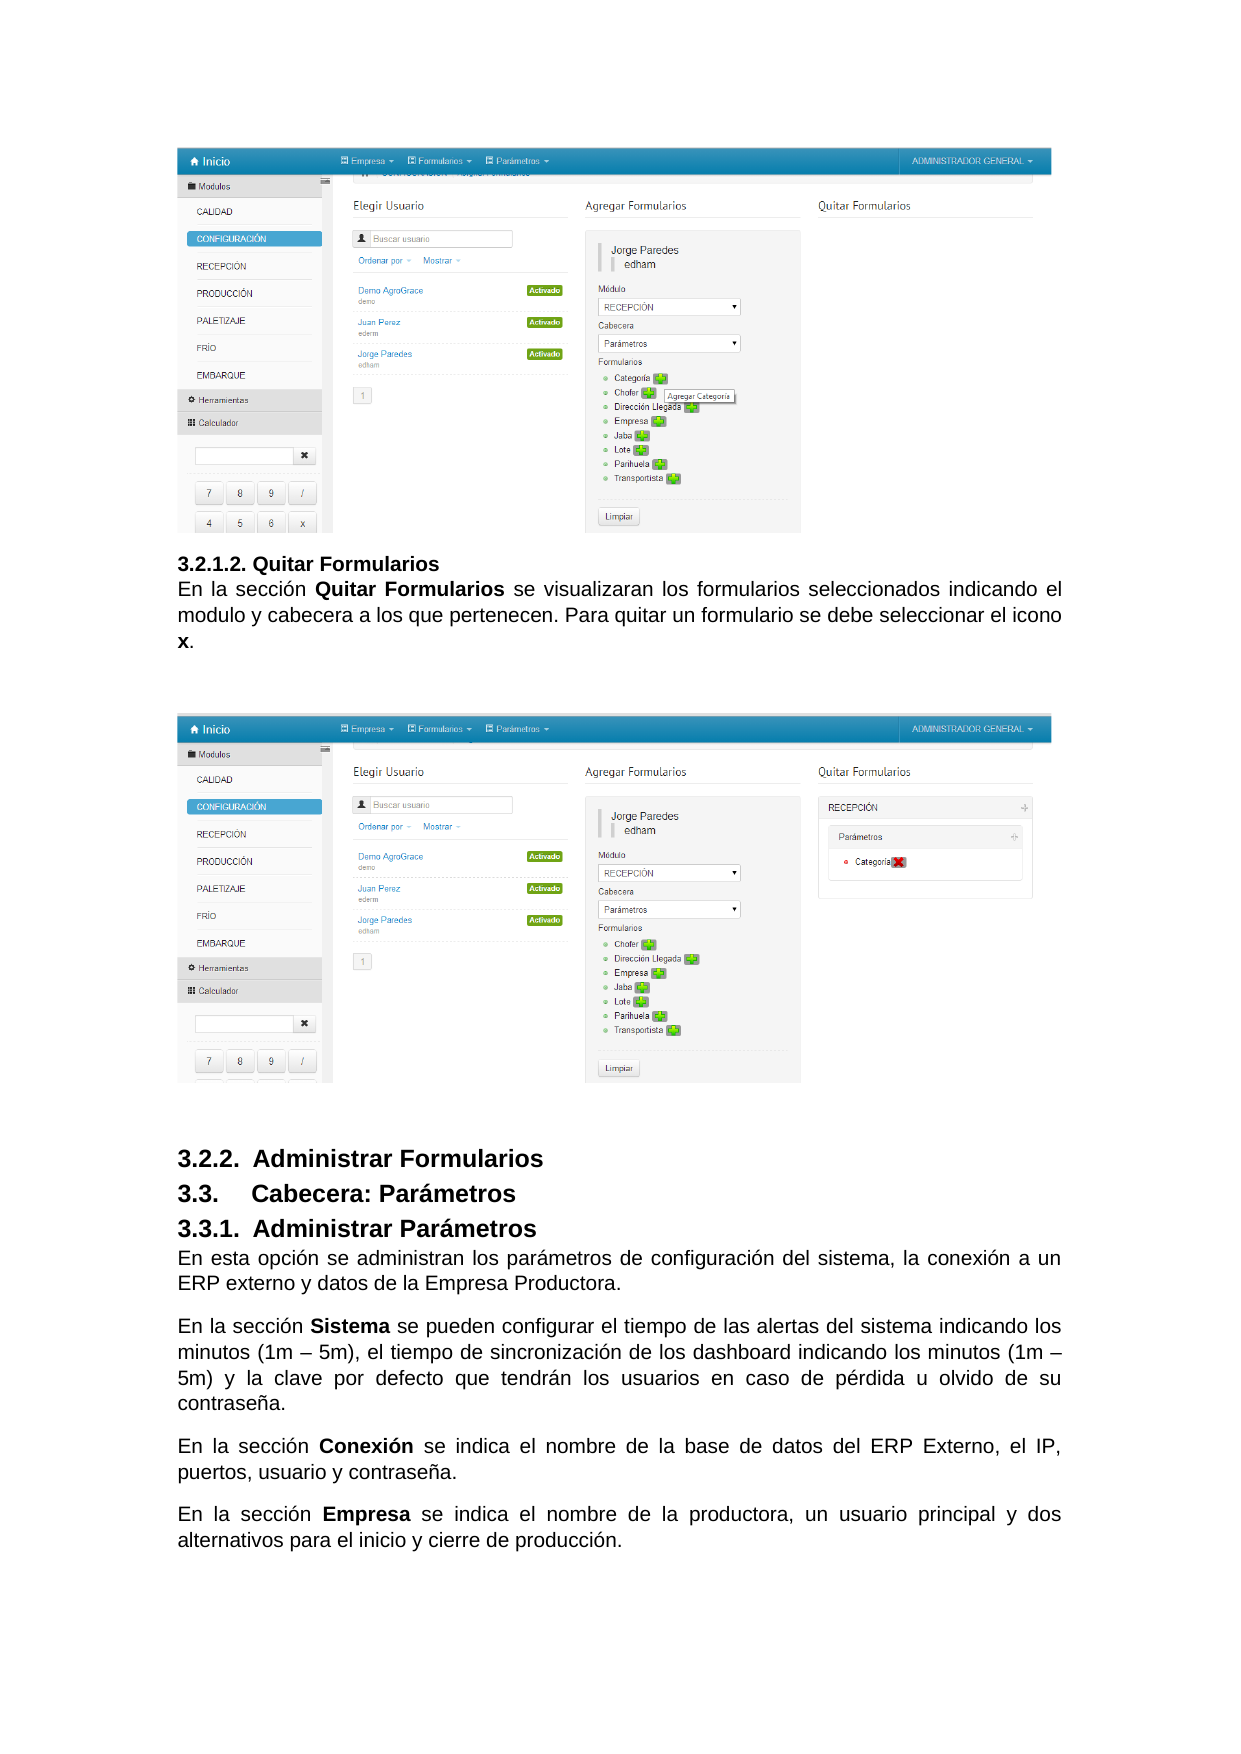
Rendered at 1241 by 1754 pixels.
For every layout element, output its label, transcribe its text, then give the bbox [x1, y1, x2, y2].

picture [177, 147, 1052, 169]
subtitle Administrar Parámetros [177, 1214, 1063, 1243]
subtitle Administrar Formularios [177, 1144, 1063, 1173]
picture [177, 743, 1052, 1083]
subtitle Quitar Formularios [177, 551, 1063, 575]
text En esta opción se administran los parámetros de configuración del sistema, la conexión a un ERP externo y datos de la Empresa Productora. [177, 1245, 1063, 1295]
picture [177, 175, 1052, 533]
text En la sección Conexión se indica el nombre de la base de datos del ERP Externo, el IP, puertos, usuario y contraseña. [177, 1434, 1063, 1483]
subtitle Cabecera: Parámetros [177, 1179, 1063, 1208]
text En la sección Quitar Formularios se visualizaran los formularios seleccionados indicando el modulo y cabecera a los que pertenecen. Para quitar un formulario se debe seleccionar el icono x. [177, 577, 1063, 653]
text En la sección Empresa se indica el nombre de la productora, un usuario principal y dos alternativos para el inicio y cierre de producción. [177, 1502, 1063, 1552]
picture [177, 713, 1052, 737]
text En la sección Sistema se pueden configurar el tiempo de las alertas del sistema indicando los minutos (1m – 5m), el tiempo de sincronización de los dashboard indicando los minutos (1m – 5m) y la clave por defecto que tendrán los usuarios en caso de pérdida u olvido de su contraseña. [177, 1314, 1063, 1415]
